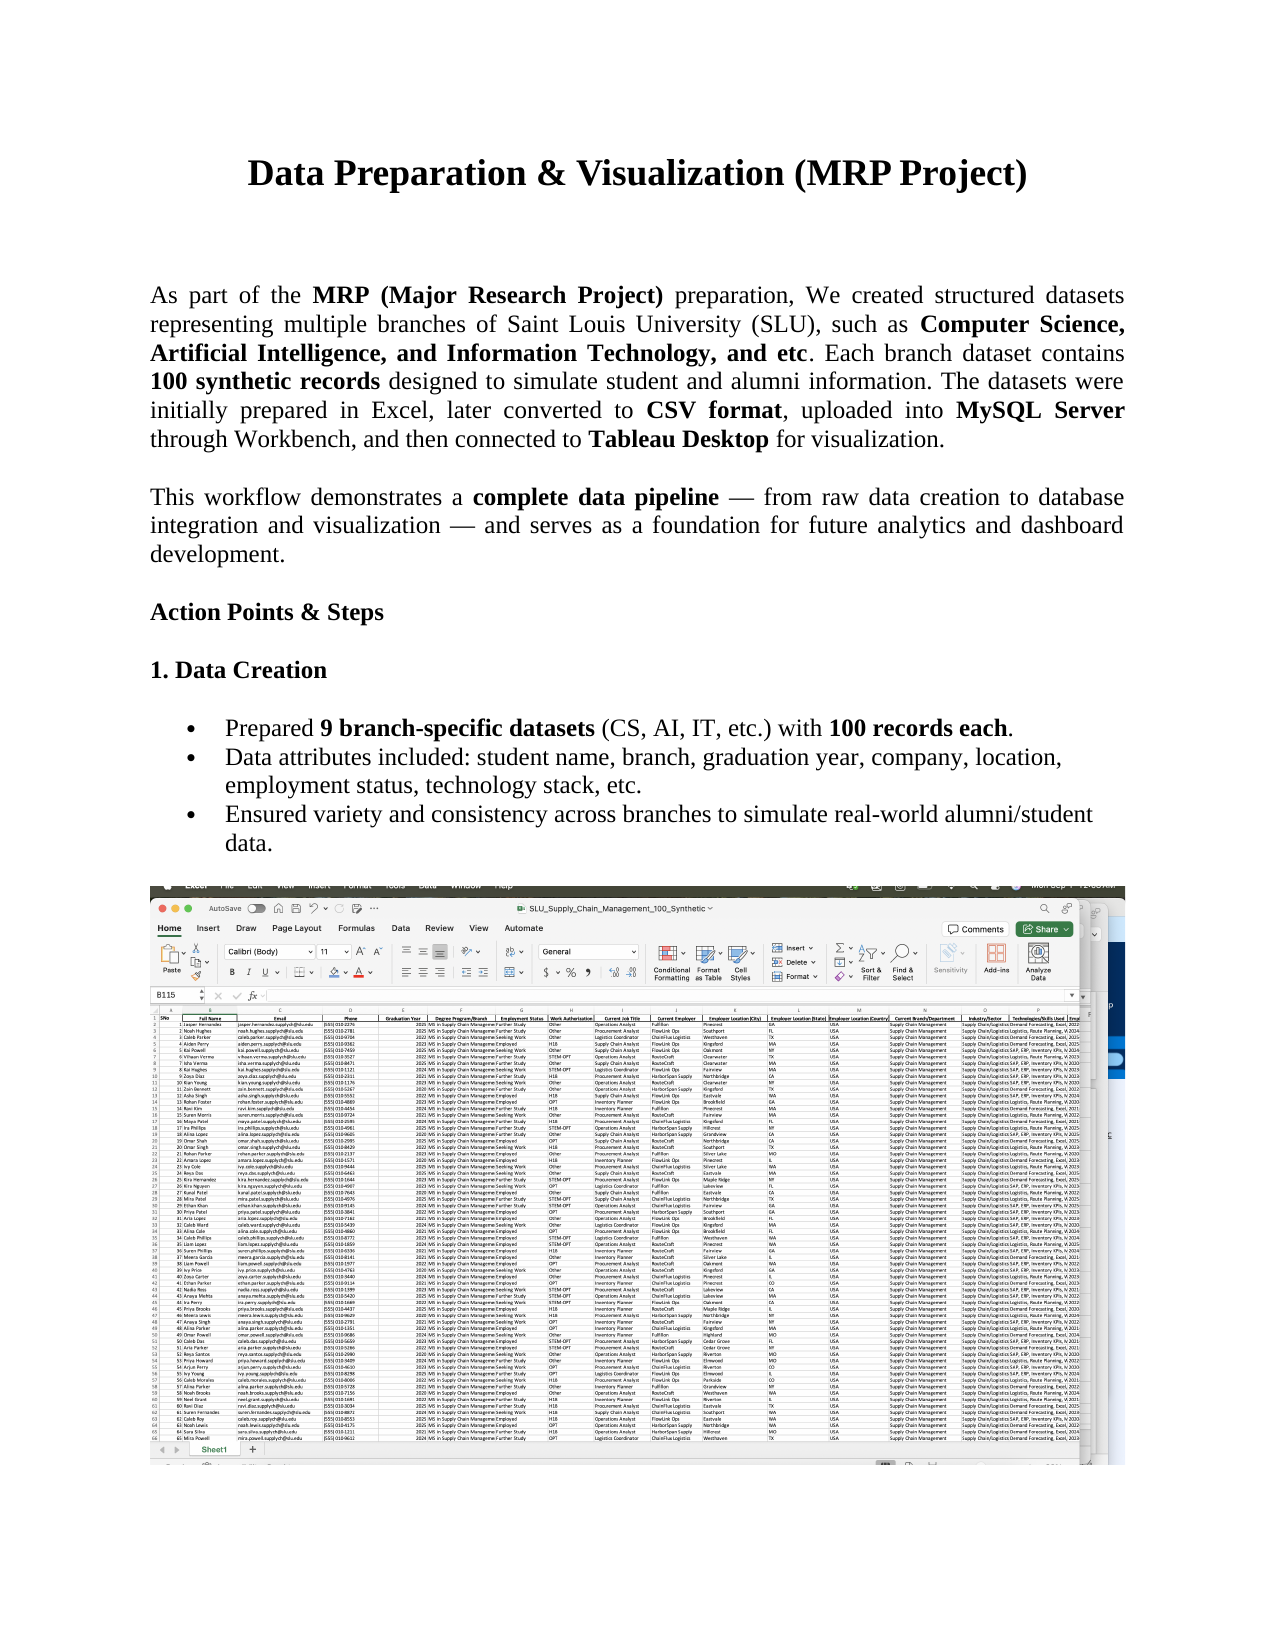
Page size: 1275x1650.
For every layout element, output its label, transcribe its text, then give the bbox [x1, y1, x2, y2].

picture [150, 886, 1125, 1465]
list Ensured variety and consistency across branches to simulate real-world alumni/student data. [187, 799, 1125, 857]
list Prepared 9 branch-specific datasets (CS, AI, IT, etc.) with 100 records each. [187, 713, 1125, 742]
text Action Points & Steps [150, 597, 1125, 626]
text Data Preparation & Visualization (MRP Project) [150, 150, 1125, 193]
text 1. Data Creation [150, 655, 1125, 684]
list Data attributes included: student name, branch, graduation year, company, location, employment status, technology stack, etc. [187, 742, 1125, 799]
text This workflow demonstrates a complete data pipeline — from raw data creation to database integration and visualization — and serves as a foundation for future analytics and dashboard development. [150, 482, 1125, 568]
text As part of the MRP (Major Research Project) preparation, We created structured datasets representing multiple branches of Saint Louis University (SLU), such as Computer Science, Artificial Intelligence, and Information Technology, and etc. Each branch dataset contains 100 synthetic records designed to simulate student and alumni information. The datasets were initially prepared in Excel, later converted to CSV format, uploaded into MySQL Server through Workbench, and then connected to Tableau Desktop for visualization. [150, 280, 1125, 453]
